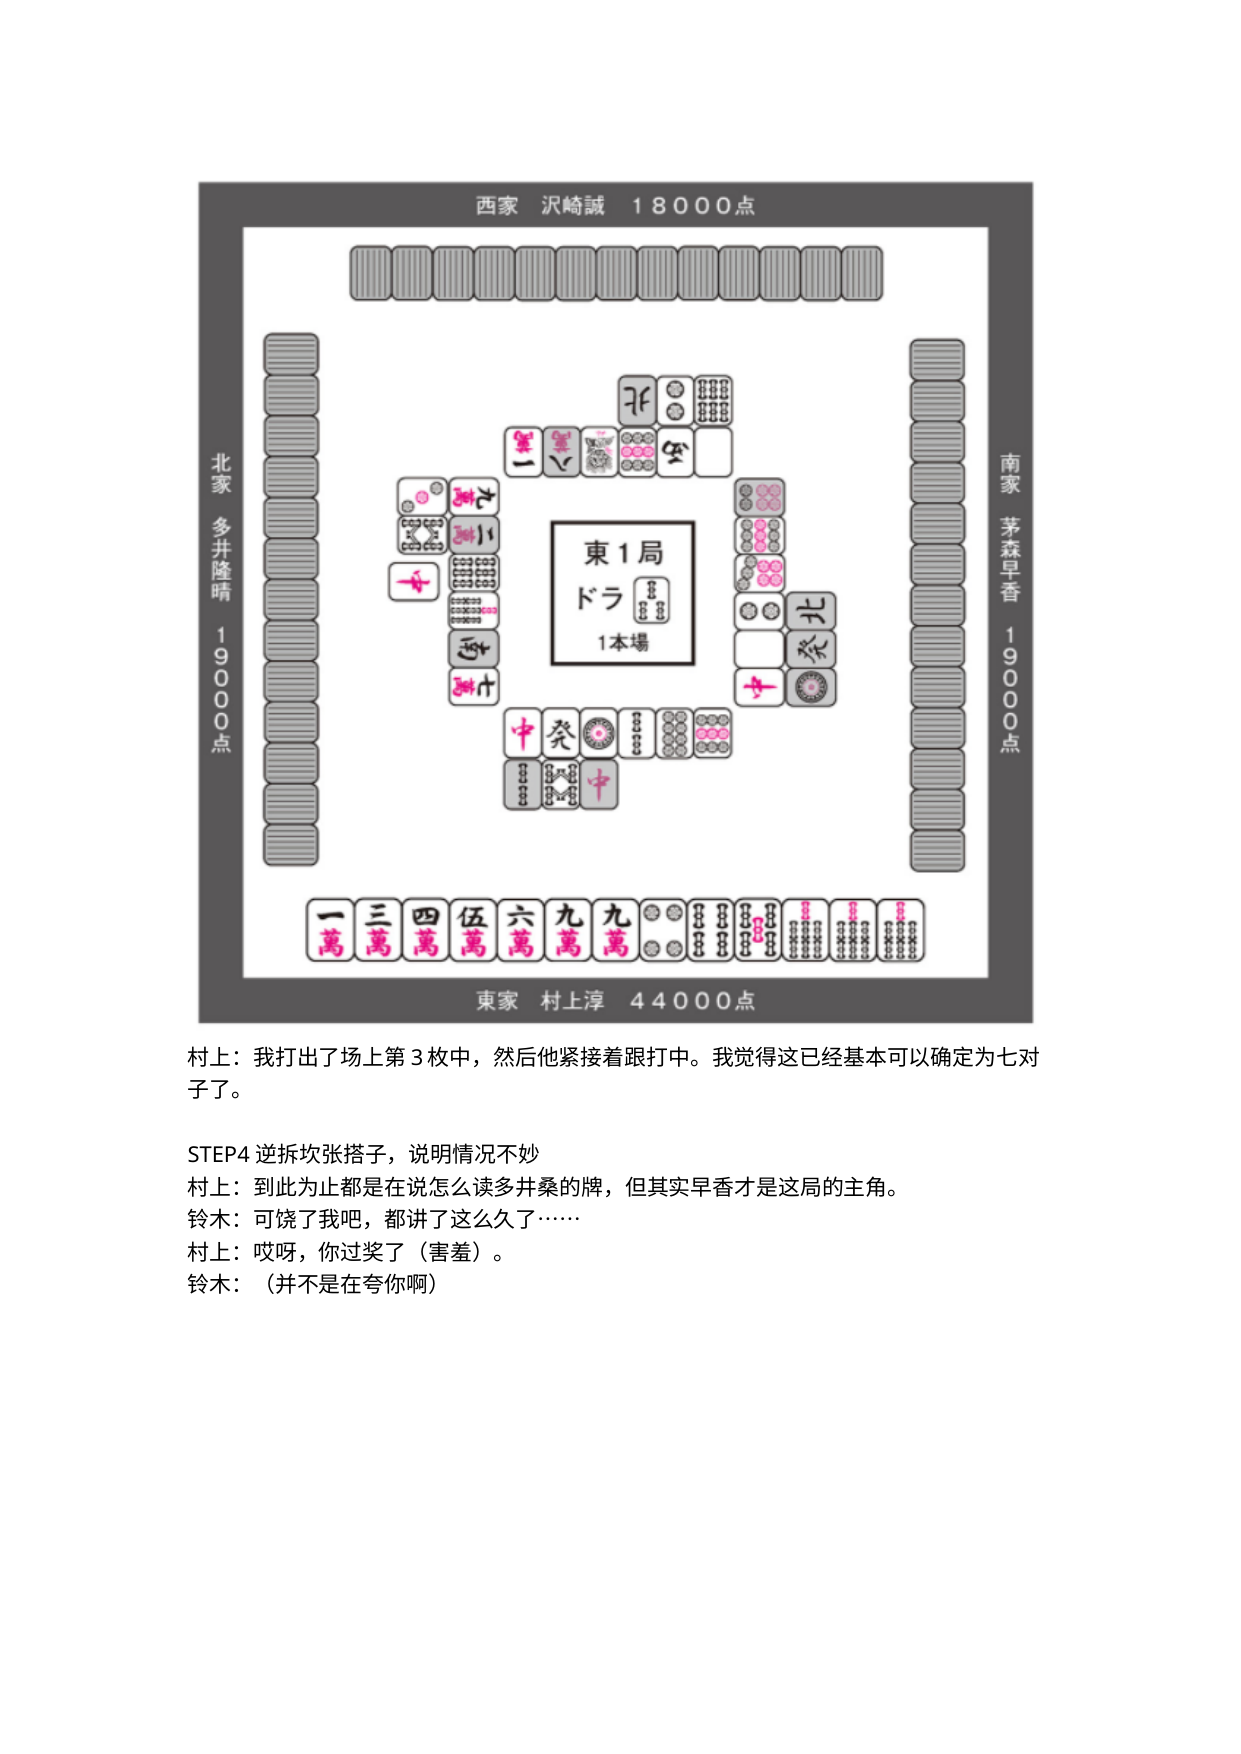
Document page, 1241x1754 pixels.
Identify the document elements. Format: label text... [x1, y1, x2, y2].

text 村上：到此为止都是在说怎么读多井桑的牌，但其实早香才是这局的主角。 [187, 1169, 1053, 1202]
text STEP4 逆拆坎张搭子，说明情况不妙 [187, 1137, 1053, 1169]
text 铃木：（并不是在夸你啊） [187, 1267, 1053, 1299]
text 村上：哎呀，你过奖了（害羞）。 [187, 1234, 1053, 1267]
text 铃木：可饶了我吧，都讲了这么久了…… [187, 1202, 1053, 1234]
picture [187, 163, 1053, 1038]
text 村上：我打出了场上第3枚中，然后他紧接着跟打中。我觉得这已经基本可以确定为七对子了。 [187, 1039, 1053, 1104]
